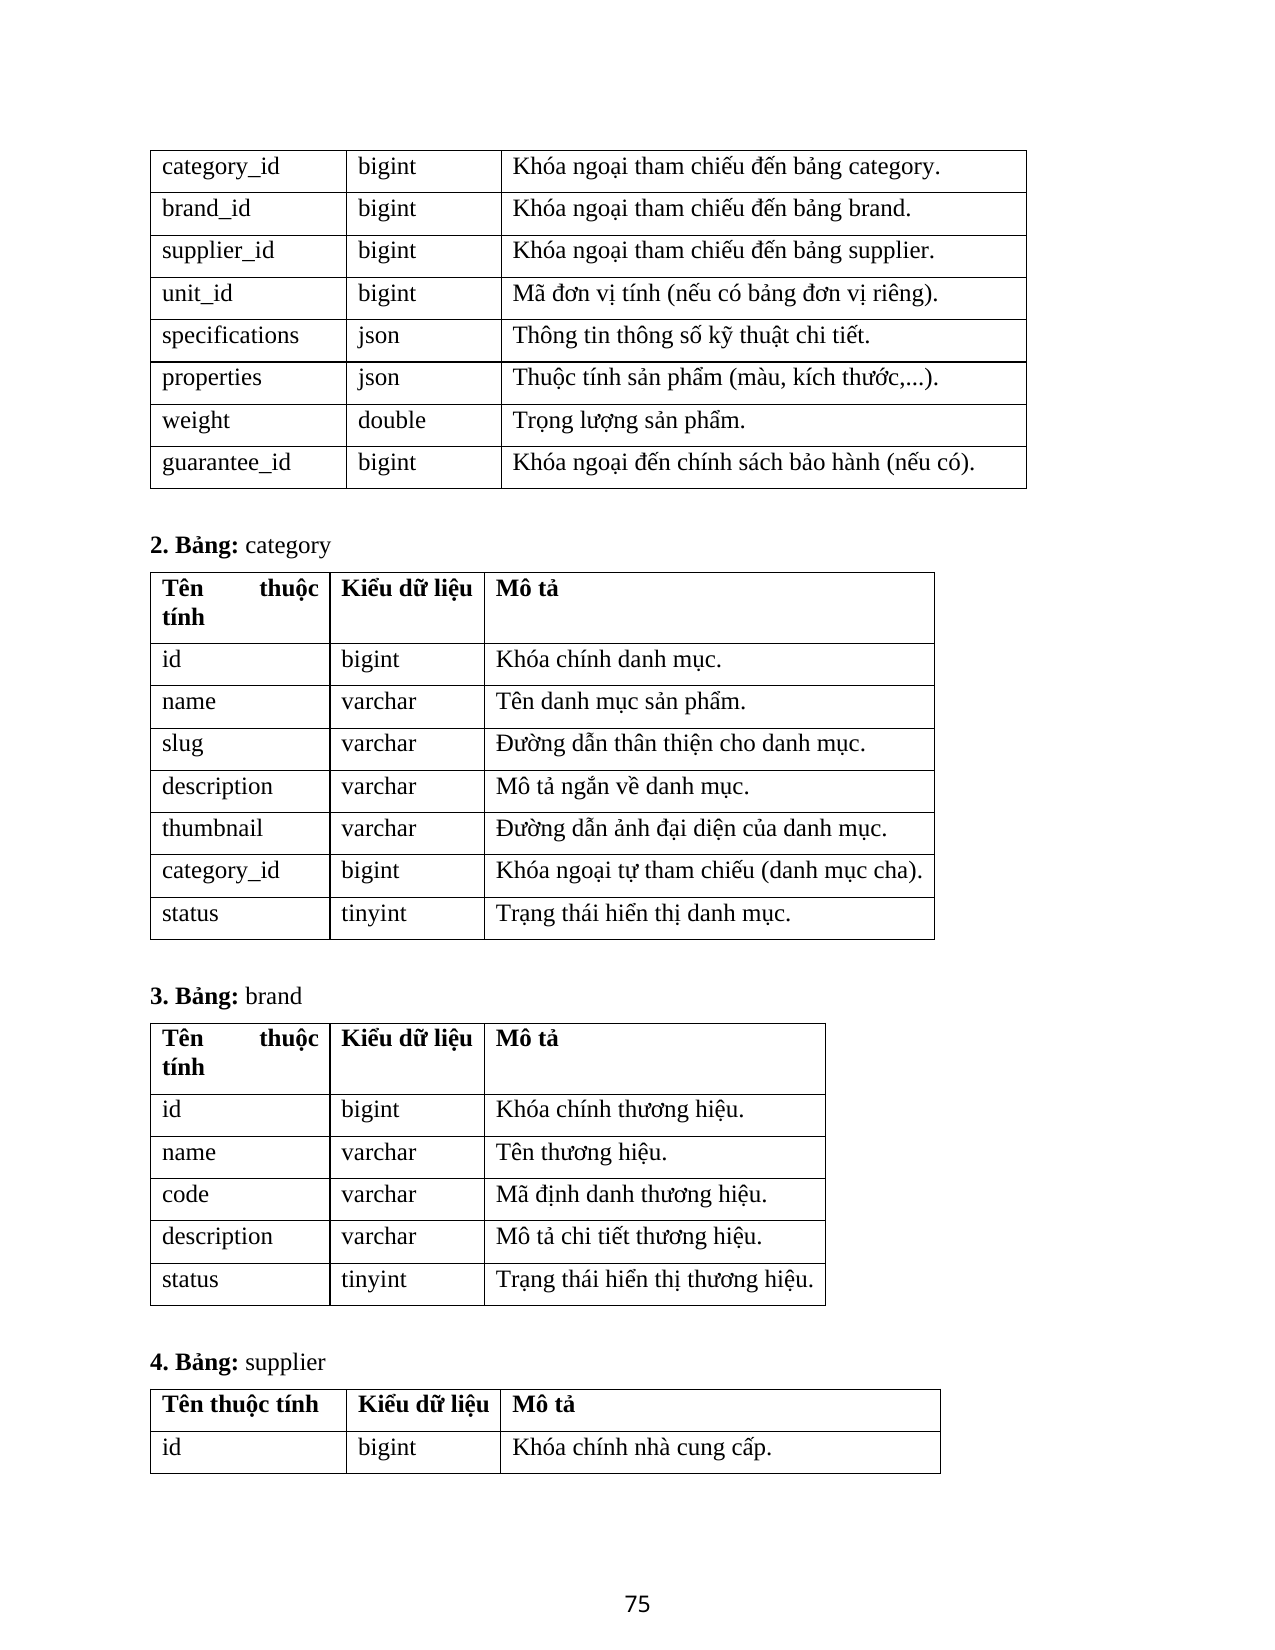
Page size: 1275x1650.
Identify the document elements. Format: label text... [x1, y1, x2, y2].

table_cell bigint [347, 151, 501, 192]
table_header Mô tả [485, 1024, 825, 1093]
table_cell varchar [331, 813, 484, 854]
table_cell Khóa ngoại tham chiếu đến bảng brand. [502, 193, 1026, 234]
table_cell Khóa ngoại tự tham chiếu (danh mục cha). [485, 855, 934, 897]
table_cell category_id [151, 151, 346, 192]
table_header Tên thuộc tính [151, 573, 329, 643]
text 4. Bảng: supplier [150, 1347, 1125, 1376]
table_cell code [151, 1179, 329, 1220]
table_cell bigint [331, 644, 484, 685]
table_cell Trọng lượng sản phẩm. [502, 405, 1026, 446]
table_cell bigint [347, 447, 501, 488]
table_cell Trạng thái hiển thị danh mục. [485, 898, 934, 939]
table_cell unit_id [151, 278, 346, 319]
table_cell varchar [331, 686, 484, 727]
table_cell Khóa ngoại tham chiếu đến bảng category. [502, 151, 1026, 192]
table_header Tên thuộc tính [151, 1390, 346, 1431]
table_cell Khóa chính thương hiệu. [485, 1095, 825, 1136]
table_cell name [151, 686, 329, 727]
table_header Mô tả [485, 573, 934, 643]
table_cell Khóa chính danh mục. [485, 644, 934, 685]
table_cell tinyint [331, 898, 484, 939]
table_header Mô tả [501, 1390, 940, 1431]
table_cell Mã đơn vị tính (nếu có bảng đơn vị riêng). [502, 278, 1026, 319]
table_header Tên thuộc tính [151, 1024, 329, 1093]
table_cell varchar [331, 1179, 484, 1220]
table_cell json [347, 363, 501, 404]
table_cell bigint [347, 278, 501, 319]
table_cell thumbnail [151, 813, 329, 854]
table_cell status [151, 898, 329, 939]
table_cell bigint [331, 1095, 484, 1136]
table_cell Đường dẫn thân thiện cho danh mục. [485, 729, 934, 770]
table_cell Thông tin thông số kỹ thuật chi tiết. [502, 320, 1026, 361]
table_cell double [347, 405, 501, 446]
text 3. Bảng: brand [150, 981, 1125, 1010]
text 2. Bảng: category [150, 531, 1125, 559]
table_cell Tên thương hiệu. [485, 1137, 825, 1178]
table_cell Trạng thái hiển thị thương hiệu. [485, 1264, 825, 1305]
table_cell bigint [347, 236, 501, 277]
table_cell Khóa ngoại đến chính sách bảo hành (nếu có). [502, 447, 1026, 488]
table_cell varchar [331, 771, 484, 812]
table_cell varchar [331, 1221, 484, 1263]
table_cell weight [151, 405, 346, 446]
table_cell json [347, 320, 501, 361]
table_cell supplier_id [151, 236, 346, 277]
table_cell tinyint [331, 1264, 484, 1305]
table_cell name [151, 1137, 329, 1178]
table_cell guarantee_id [151, 447, 346, 488]
table_cell varchar [331, 1137, 484, 1178]
table_cell brand_id [151, 193, 346, 234]
table_cell bigint [347, 1432, 500, 1473]
table_cell Thuộc tính sản phẩm (màu, kích thước,...). [502, 363, 1026, 404]
table_cell properties [151, 363, 346, 404]
table_cell specifications [151, 320, 346, 361]
table_cell category_id [151, 855, 329, 897]
table_cell id [151, 1095, 329, 1136]
table_cell Khóa ngoại tham chiếu đến bảng supplier. [502, 236, 1026, 277]
table_cell varchar [331, 729, 484, 770]
table_cell Tên danh mục sản phẩm. [485, 686, 934, 727]
table_cell Đường dẫn ảnh đại diện của danh mục. [485, 813, 934, 854]
table_cell status [151, 1264, 329, 1305]
table_cell Mô tả ngắn về danh mục. [485, 771, 934, 812]
table_cell slug [151, 729, 329, 770]
table_cell Khóa chính nhà cung cấp. [501, 1432, 940, 1473]
table_cell bigint [347, 193, 501, 234]
table_cell Mô tả chi tiết thương hiệu. [485, 1221, 825, 1263]
table_header Kiểu dữ liệu [347, 1390, 500, 1431]
table_cell description [151, 771, 329, 812]
table_header Kiểu dữ liệu [331, 573, 484, 643]
table_cell description [151, 1221, 329, 1263]
table_cell Mã định danh thương hiệu. [485, 1179, 825, 1220]
table_cell id [151, 1432, 346, 1473]
table_header Kiểu dữ liệu [331, 1024, 484, 1093]
table_cell id [151, 644, 329, 685]
table_cell bigint [331, 855, 484, 897]
